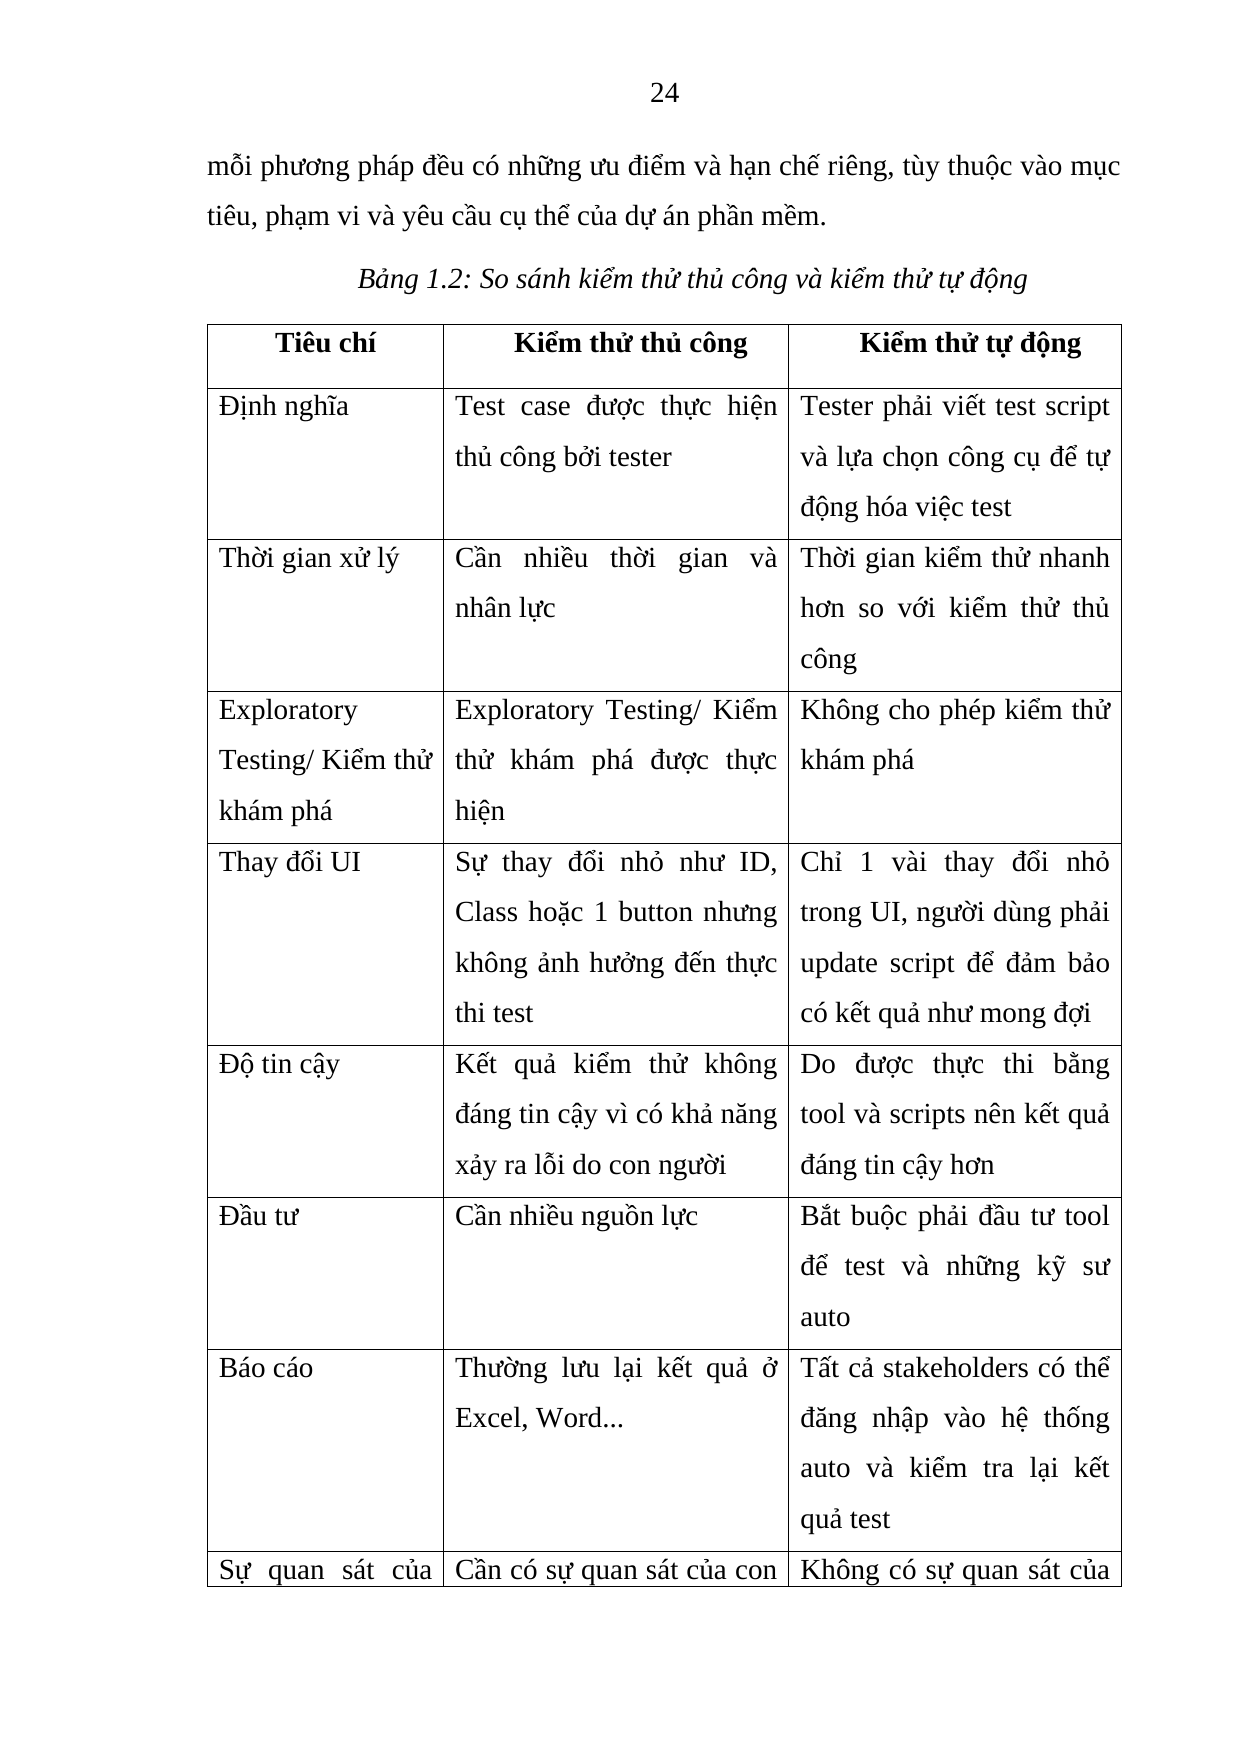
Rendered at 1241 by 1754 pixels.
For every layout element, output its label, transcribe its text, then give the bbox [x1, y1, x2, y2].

table_cell Cần nhiều thời gian và nhân lực [444, 540, 788, 691]
table_cell Tester phải viết test script và lựa chọn công cụ để tự động hóa việc test [789, 389, 1121, 539]
table_cell Không cho phép kiểm thử khám phá [789, 692, 1121, 843]
table_cell Do được thực thi bằng tool và scripts nên kết quả đáng tin cậy hơn [789, 1046, 1121, 1197]
table_cell Test case được thực hiện thủ công bởi tester [444, 389, 788, 539]
table_cell Kết quả kiểm thử không đáng tin cậy vì có khả năng xảy ra lỗi do con người [444, 1046, 788, 1197]
table_header Kiểm thử tự động [789, 325, 1121, 387]
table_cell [208, 1552, 443, 1586]
table_cell Định nghĩa [208, 389, 443, 539]
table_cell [444, 1552, 788, 1586]
table_cell Thường lưu lại kết quả ở Excel, Word... [444, 1350, 788, 1551]
table_cell Thay đổi UI [208, 844, 443, 1045]
table_cell Báo cáo [208, 1350, 443, 1551]
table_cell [789, 1552, 1121, 1586]
table_cell Chỉ 1 vài thay đổi nhỏ trong UI, người dùng phải update script để đảm bảo có kết quả như mong đợi [789, 844, 1121, 1045]
table_header Tiêu chí [208, 325, 443, 387]
table_cell Tất cả stakeholders có thể đăng nhập vào hệ thống auto và kiểm tra lại kết quả test [789, 1350, 1121, 1551]
table_cell Thời gian xử lý [208, 540, 443, 691]
table_cell Đầu tư [208, 1198, 443, 1349]
table_cell Exploratory Testing/ Kiểm thử khám phá được thực hiện [444, 692, 788, 843]
table_cell Thời gian kiểm thử nhanh hơn so với kiểm thử thủ công [789, 540, 1121, 691]
table_cell Độ tin cậy [208, 1046, 443, 1197]
table_cell Cần nhiều nguồn lực [444, 1198, 788, 1349]
table_cell Sự thay đổi nhỏ như ID, Class hoặc 1 button nhưng không ảnh hưởng đến thực thi test [444, 844, 788, 1045]
table_cell Exploratory Testing/ Kiểm thử khám phá [208, 692, 443, 843]
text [207, 148, 1122, 232]
table_cell Bắt buộc phải đầu tư tool để test và những kỹ sư auto [789, 1198, 1121, 1349]
text Bảng 1.2: So sánh kiểm thử thủ công và kiểm thử tự động [207, 261, 1122, 294]
table_header Kiểm thử thủ công [444, 325, 788, 387]
